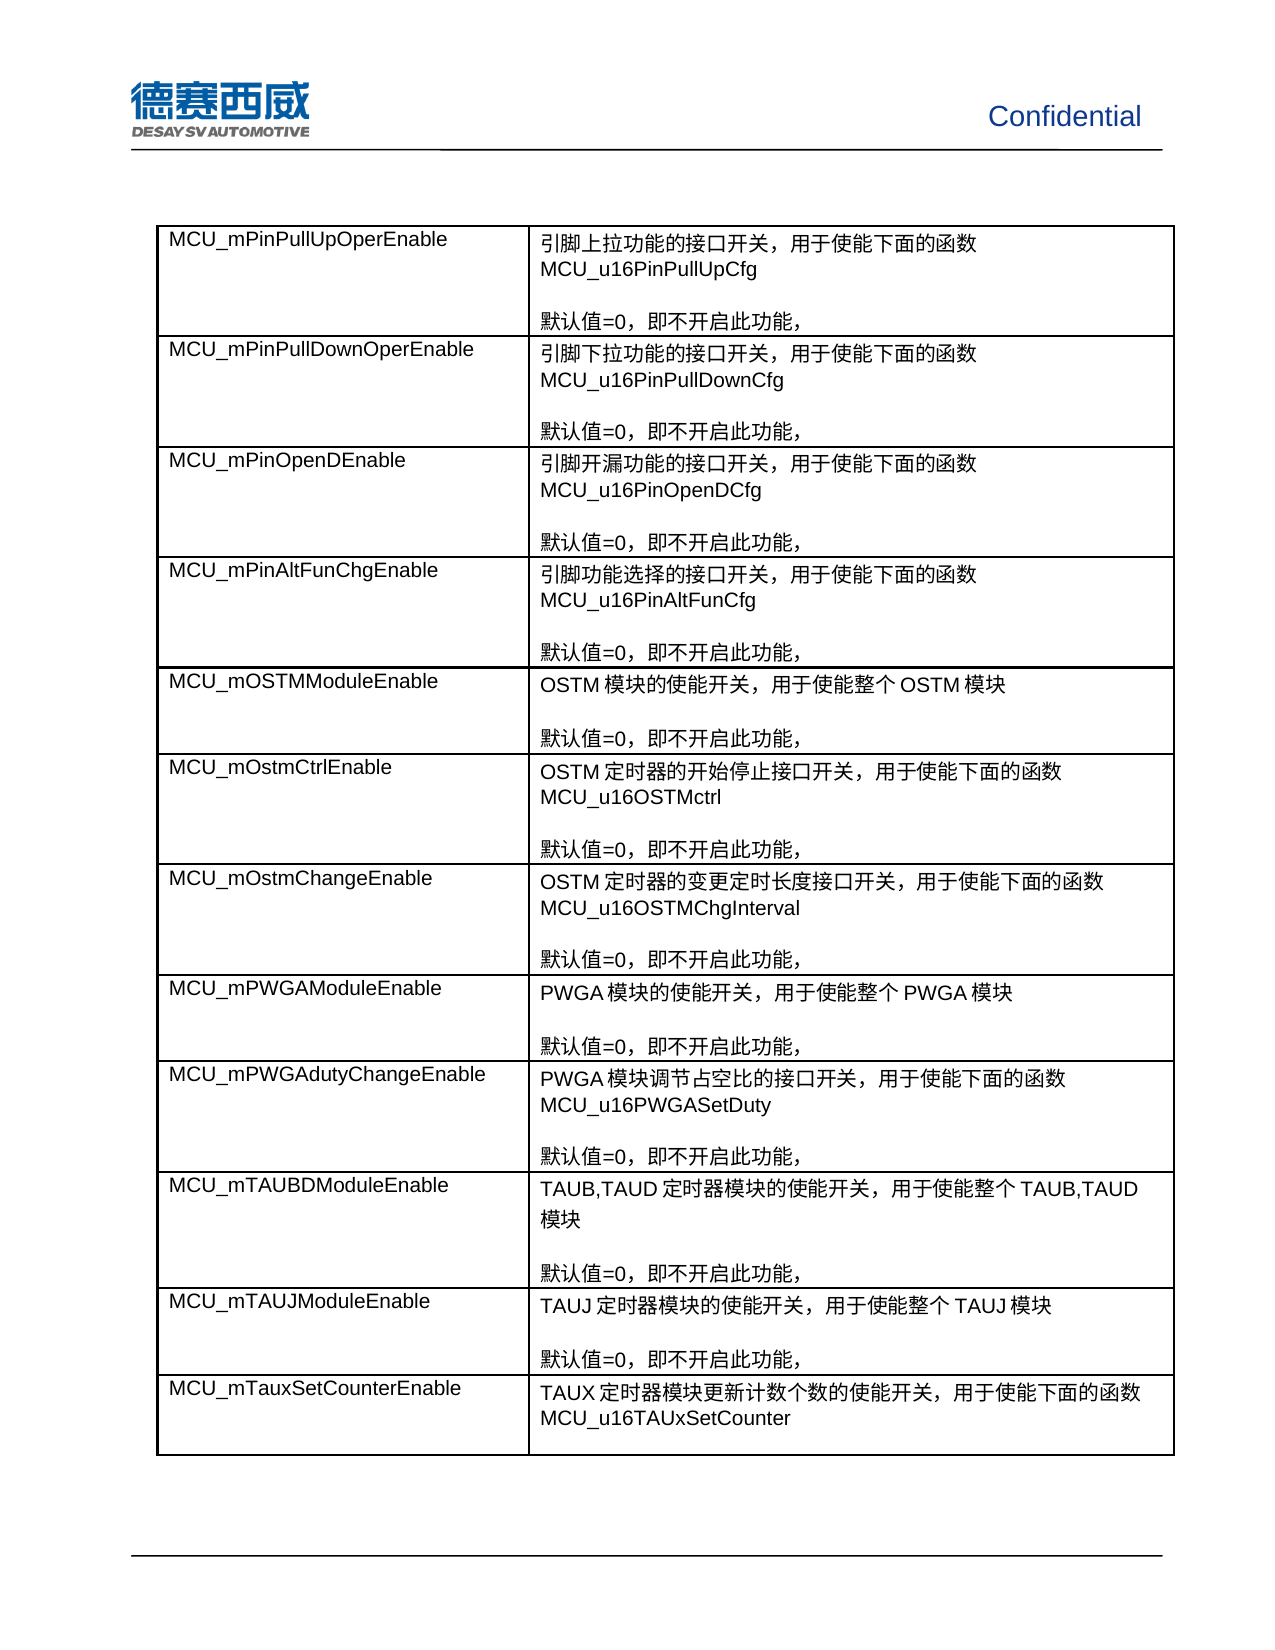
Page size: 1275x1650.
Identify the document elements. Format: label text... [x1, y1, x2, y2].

table_cell MCU_mPinAltFunChgEnable [159, 558, 528, 666]
table_cell TAUJ定时器模块的使能开关，用于使能整个TAUJ模块 默认值=0，即不开启此功能， [530, 1289, 1173, 1374]
table_cell MCU_mPinPullUpOperEnable [159, 227, 528, 335]
table_cell OSTM定时器的变更定时长度接口开关，用于使能下面的函数 MCU_u16OSTMChgInterval 默认值=0，即不开启此功能， [530, 865, 1173, 974]
table_cell TAUX定时器模块更新计数个数的使能开关，用于使能下面的函数 MCU_u16TAUxSetCounter 默认值=0，即不开启此功能， [530, 1376, 1173, 1454]
table_cell MCU_mPinOpenDEnable [159, 448, 528, 556]
table_cell MCU_mTAUJModuleEnable [159, 1289, 528, 1374]
table_cell OSTM定时器的开始停止接口开关，用于使能下面的函数 MCU_u16OSTMctrl 默认值=0，即不开启此功能， [530, 755, 1173, 863]
table_cell 引脚功能选择的接口开关，用于使能下面的函数 MCU_u16PinAltFunCfg 默认值=0，即不开启此功能， [530, 558, 1173, 666]
table_cell TAUB,TAUD定时器模块的使能开关，用于使能整个TAUB,TAUD模块 默认值=0，即不开启此功能， [530, 1173, 1173, 1287]
table_cell MCU_mOSTMModuleEnable [159, 669, 528, 753]
table_cell MCU_mTAUBDModuleEnable [159, 1173, 528, 1287]
table_cell MCU_mTauxSetCounterEnable [159, 1376, 528, 1454]
table_cell MCU_mOstmCtrlEnable [159, 755, 528, 863]
table_cell OSTM模块的使能开关，用于使能整个OSTM模块 默认值=0，即不开启此功能， [530, 669, 1173, 753]
picture [131, 81, 310, 137]
table_cell MCU_mPWGAModuleEnable [159, 976, 528, 1060]
table_cell MCU_mPinPullDownOperEnable [159, 337, 528, 446]
table_cell 引脚上拉功能的接口开关，用于使能下面的函数 MCU_u16PinPullUpCfg 默认值=0，即不开启此功能， [530, 227, 1173, 335]
table_cell PWGA模块调节占空比的接口开关，用于使能下面的函数 MCU_u16PWGASetDuty 默认值=0，即不开启此功能， [530, 1062, 1173, 1171]
table_cell MCU_mOstmChangeEnable [159, 865, 528, 974]
table_cell 引脚开漏功能的接口开关，用于使能下面的函数 MCU_u16PinOpenDCfg 默认值=0，即不开启此功能， [530, 448, 1173, 556]
table_cell 引脚下拉功能的接口开关，用于使能下面的函数 MCU_u16PinPullDownCfg 默认值=0，即不开启此功能， [530, 337, 1173, 446]
table_cell PWGA模块的使能开关，用于使能整个PWGA模块 默认值=0，即不开启此功能， [530, 976, 1173, 1060]
table_cell MCU_mPWGAdutyChangeEnable [159, 1062, 528, 1171]
